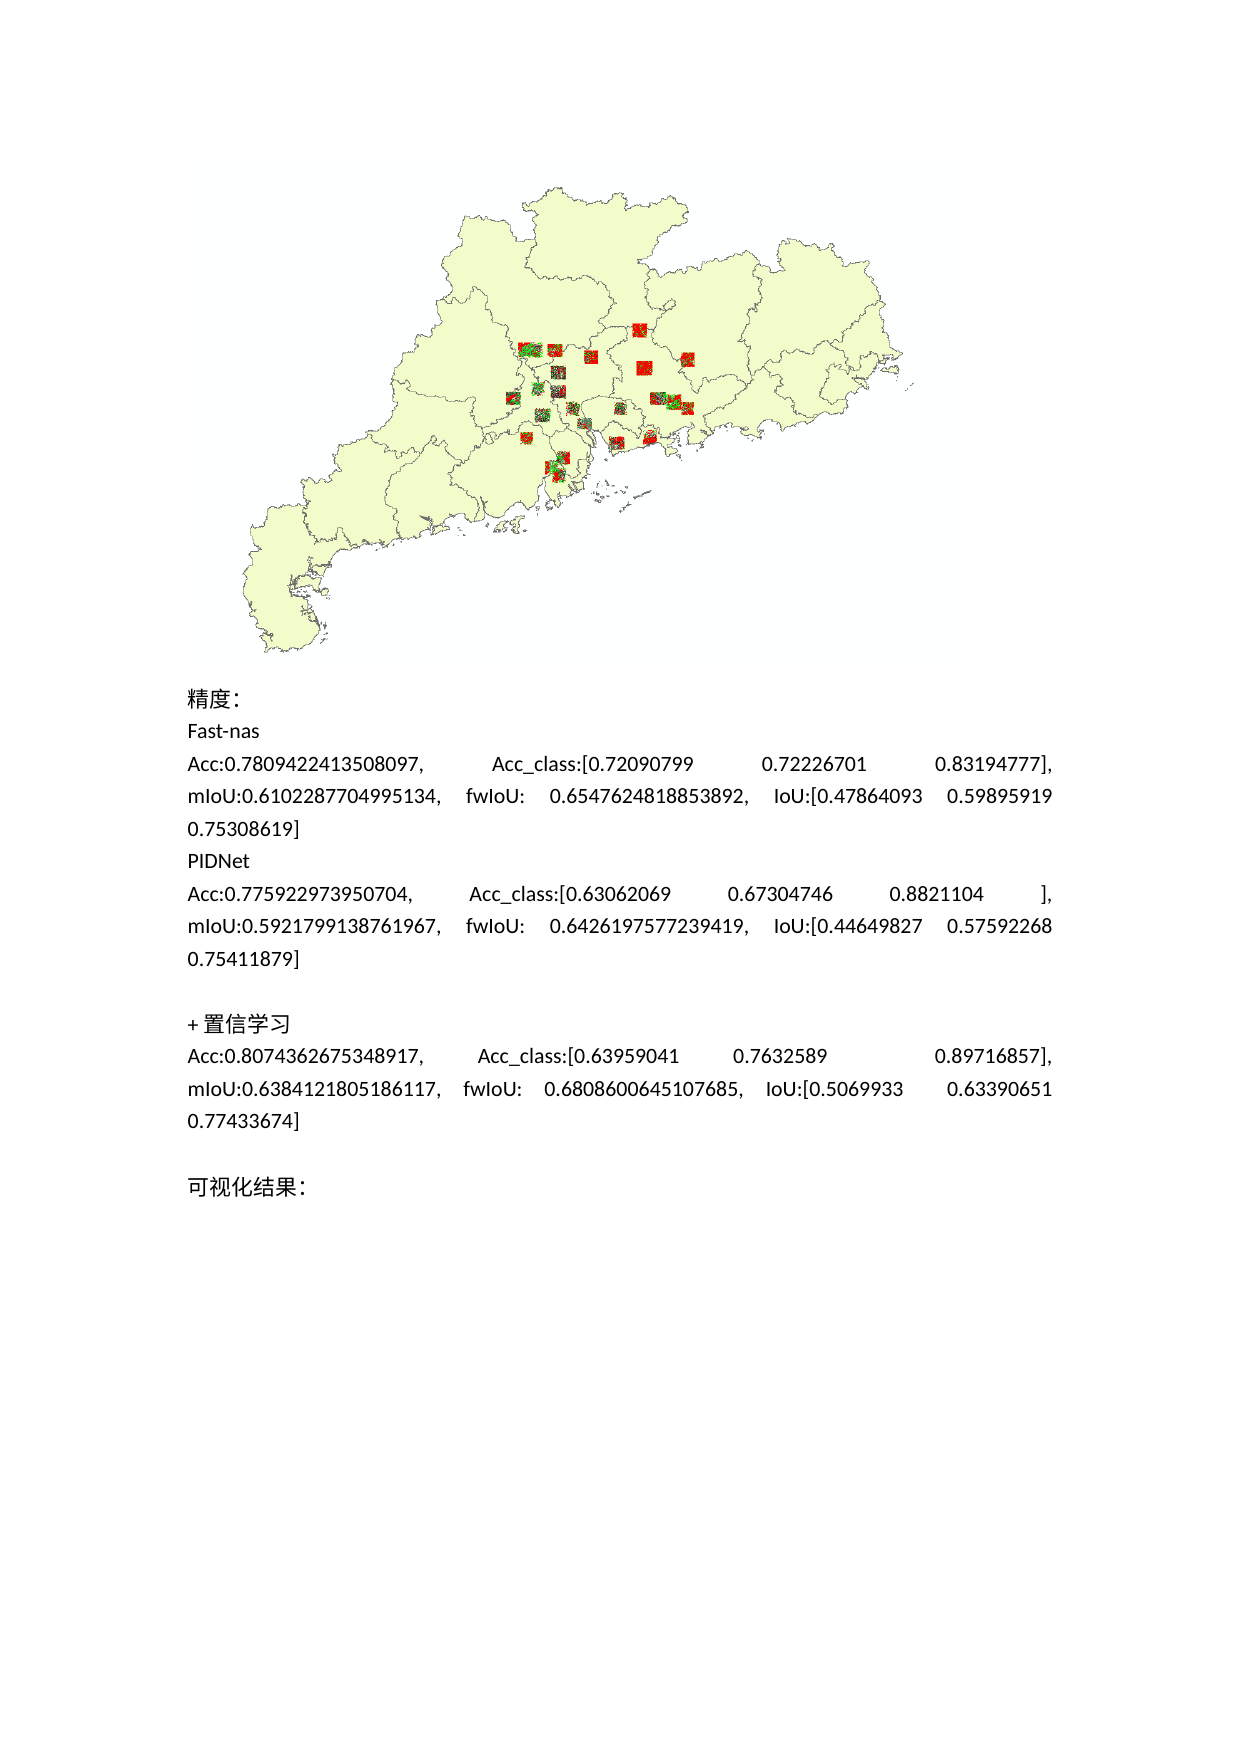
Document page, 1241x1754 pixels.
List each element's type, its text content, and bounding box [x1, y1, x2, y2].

text PIDNet [187, 844, 1053, 877]
text 精度： [187, 682, 1053, 714]
text Acc:0.8074362675348917, Acc_class:[0.63959041 0.7632589 0.89716857], mIoU:0.6384121805186117, fwIoU: 0.6808600645107685, IoU:[0.5069933 0.63390651 0.77433674] [187, 1039, 1053, 1137]
text Fast-nas [187, 714, 1053, 747]
text Acc:0.7809422413508097, Acc_class:[0.72090799 0.72226701 0.83194777], mIoU:0.6102287704995134, fwIoU: 0.6547624818853892, IoU:[0.47864093 0.59895919 0.75308619] [187, 747, 1053, 844]
text 可视化结果： [187, 1169, 1053, 1202]
picture [187, 162, 965, 663]
text Acc:0.775922973950704, Acc_class:[0.63062069 0.67304746 0.8821104 ], mIoU:0.5921799138761967, fwIoU: 0.6426197577239419, IoU:[0.44649827 0.57592268 0.75411879] [187, 877, 1053, 974]
text + 置信学习 [187, 1007, 1053, 1039]
